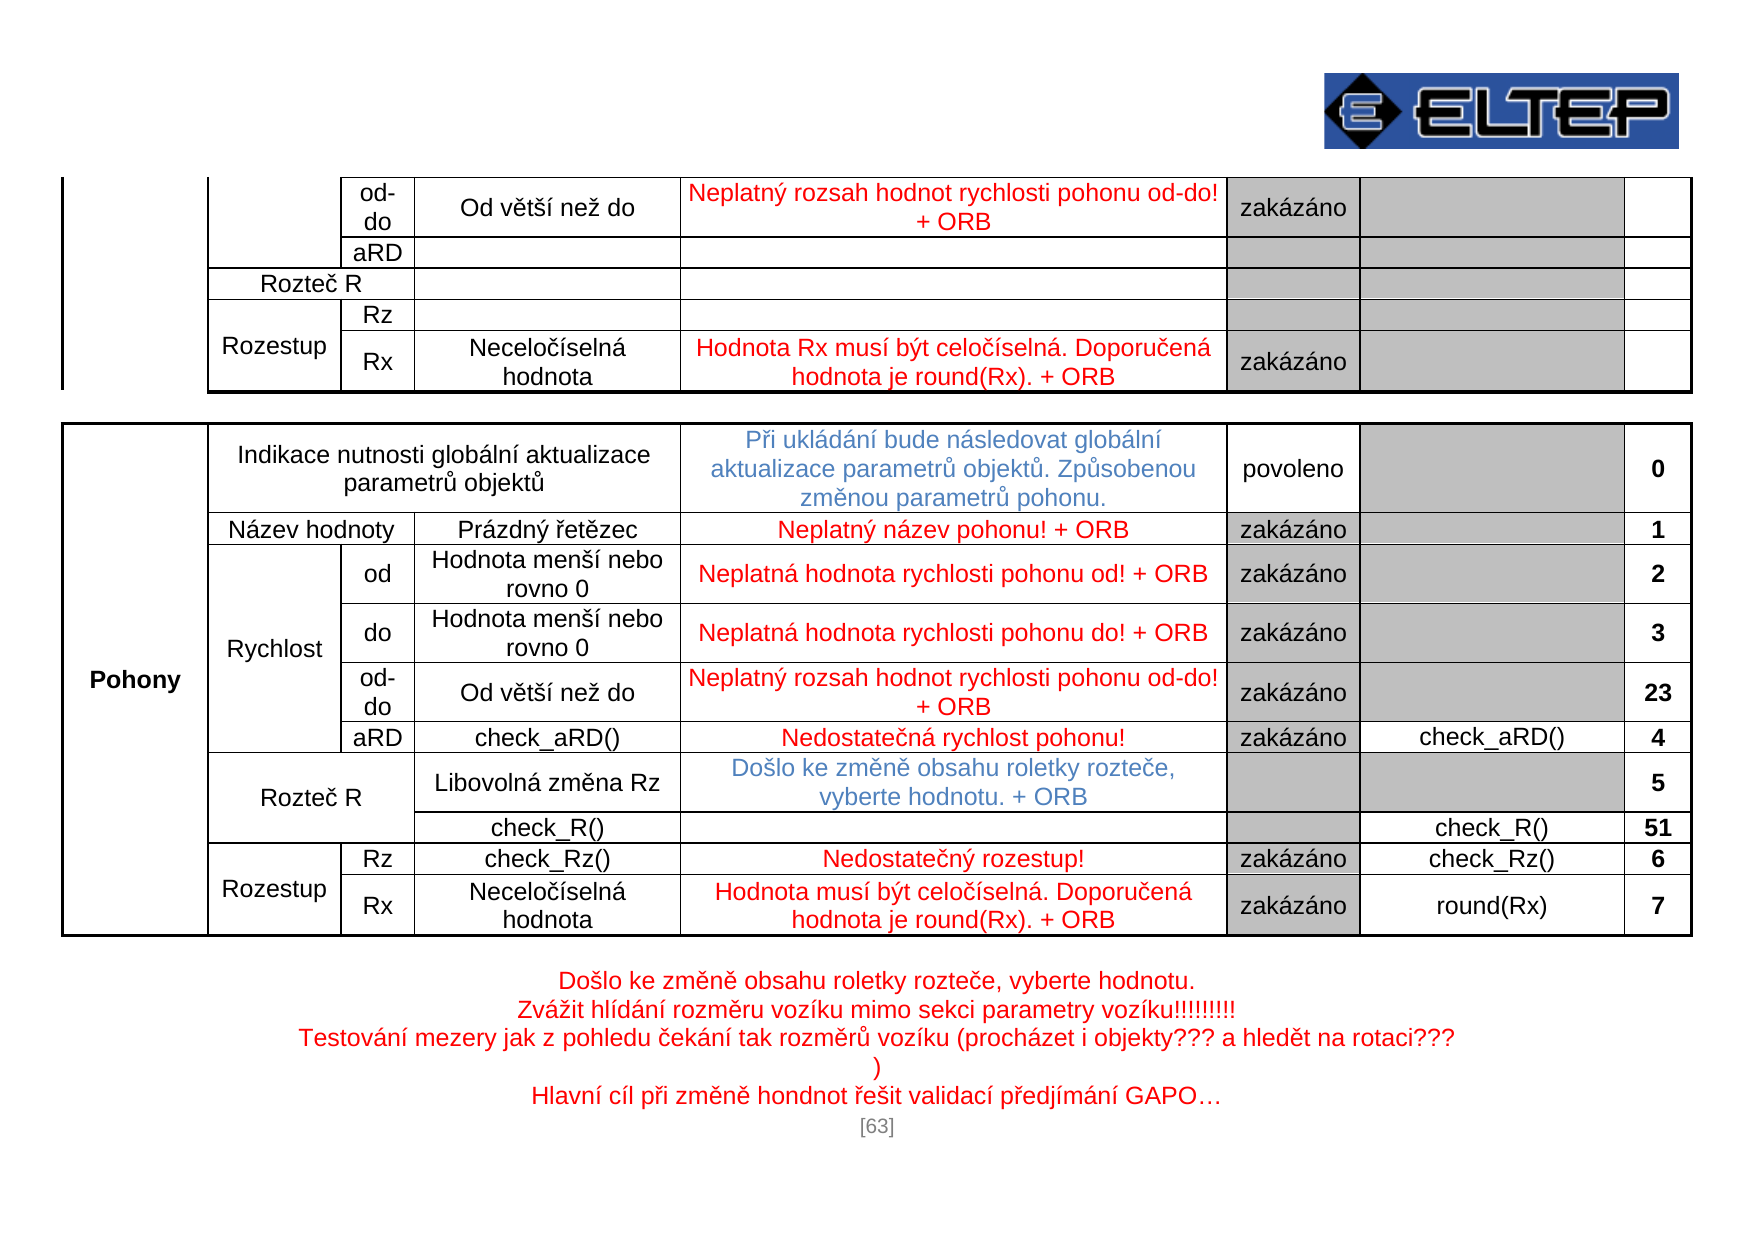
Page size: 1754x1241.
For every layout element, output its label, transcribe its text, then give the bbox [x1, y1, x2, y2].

table_cell check_Rz() [1361, 844, 1624, 873]
table_cell od-do [342, 178, 414, 236]
table_cell check_R() [1361, 813, 1624, 842]
table_cell do [342, 604, 414, 662]
table_cell Neplatná hodnota rychlosti pohonu do! + ORB [681, 604, 1226, 662]
table_cell [1361, 269, 1624, 298]
table_cell Libovolná změna Rz [415, 753, 680, 811]
table_cell [1361, 300, 1624, 330]
table_cell [415, 300, 680, 330]
table_cell Rozteč R [209, 269, 414, 298]
table_cell [1361, 513, 1624, 543]
table_cell 2 [1625, 545, 1690, 602]
table_cell Hodnota Rx musí být celočíselná. Doporučená hodnota je round(Rx). + ORB [681, 331, 1226, 390]
table_cell Neceločíselná hodnota [415, 331, 680, 390]
table_cell Neplatný rozsah hodnot rychlosti pohonu od-do! + ORB [681, 178, 1226, 236]
table_cell Rx [342, 331, 414, 390]
table_cell [1625, 331, 1690, 390]
table_cell aRD [342, 722, 414, 752]
table_cell aRD [342, 238, 414, 267]
table_cell Prázdný řetězec [415, 513, 680, 543]
text ) [75, 1052, 1679, 1081]
table_cell Neplatný rozsah hodnot rychlosti pohonu od-do! + ORB [681, 663, 1226, 721]
table_cell [1361, 331, 1624, 390]
table_cell [681, 300, 1226, 330]
table_cell [415, 238, 680, 267]
table_cell [1625, 300, 1690, 330]
table_cell 5 [1625, 753, 1690, 811]
table_cell [1361, 604, 1624, 662]
table_cell [1361, 178, 1624, 236]
table_cell 7 [1625, 875, 1690, 934]
table_cell zakázáno [1228, 513, 1359, 543]
table_header povoleno [1228, 425, 1359, 512]
table_cell Neceločíselná hodnota [415, 875, 680, 934]
table_cell zakázáno [1228, 604, 1359, 662]
table_cell 6 [1625, 844, 1690, 873]
table_cell Rozestup [209, 300, 340, 390]
table_cell Došlo ke změně obsahu roletky rozteče, vyberte hodnotu. + ORB [681, 753, 1226, 811]
table_cell Od větší než do [415, 178, 680, 236]
table_cell [1228, 269, 1359, 298]
table_cell Rychlost [209, 545, 340, 752]
table_cell zakázáno [1228, 663, 1359, 721]
table_cell od-do [342, 663, 414, 721]
table_cell Rozteč R [209, 753, 414, 842]
table_cell Rz [342, 300, 414, 330]
table_cell check_aRD() [415, 722, 680, 752]
text Hlavní cíl při změně hondnot řešit validací předjímání GAPO… [75, 1081, 1679, 1110]
table_cell Od větší než do [415, 663, 680, 721]
table_cell [681, 813, 1226, 842]
table_cell [415, 269, 680, 298]
table_cell round(Rx) [1361, 875, 1624, 934]
table_cell zakázáno [1228, 844, 1359, 873]
table_cell Neplatná hodnota rychlosti pohonu od! + ORB [681, 545, 1226, 602]
table_cell [1228, 753, 1359, 811]
table_cell Nedostatečný rozestup! [681, 844, 1226, 873]
table_cell [681, 238, 1226, 267]
table_cell [1361, 238, 1624, 267]
table_cell [1228, 238, 1359, 267]
table_cell Nedostatečná rychlost pohonu! [681, 722, 1226, 752]
table_cell Hodnota menší nebo rovno 0 [415, 545, 680, 602]
table_cell zakázáno [1228, 722, 1359, 752]
text Došlo ke změně obsahu roletky rozteče, vyberte hodnotu. [75, 966, 1679, 995]
table_cell [1361, 545, 1624, 602]
table_cell [1361, 663, 1624, 721]
table_cell Rz [342, 844, 414, 873]
table_cell 3 [1625, 604, 1690, 662]
table_cell zakázáno [1228, 331, 1359, 390]
table_cell [1228, 813, 1359, 842]
table_cell Název hodnoty [209, 513, 414, 543]
table_cell [1625, 269, 1690, 298]
table_cell Hodnota musí být celočíselná. Doporučená hodnota je round(Rx). + ORB [681, 875, 1226, 934]
table_cell Rx [342, 875, 414, 934]
table_cell Hodnota menší nebo rovno 0 [415, 604, 680, 662]
table_cell zakázáno [1228, 178, 1359, 236]
text Zvážit hlídání rozměru vozíku mimo sekci parametry vozíku!!!!!!!!! [75, 995, 1679, 1023]
table_cell [1625, 178, 1690, 236]
table_cell check_R() [415, 813, 680, 842]
table_cell Rozestup [209, 844, 340, 934]
table_header Pohony [64, 425, 207, 934]
table_header Indikace nutnosti globální aktualizace parametrů objektů [209, 425, 680, 512]
table_header Při ukládání bude následovat globální aktualizace parametrů objektů. Způsobenou změnou parametrů pohonu. [681, 425, 1226, 512]
table_header [1361, 425, 1624, 512]
table_cell zakázáno [1228, 545, 1359, 602]
table_cell [1625, 238, 1690, 267]
table_cell [1228, 300, 1359, 330]
table_cell 51 [1625, 813, 1690, 842]
table_cell [681, 269, 1226, 298]
picture [1324, 73, 1679, 149]
table_cell check_aRD() [1361, 722, 1624, 752]
table_header 0 [1625, 425, 1690, 512]
table_cell 23 [1625, 663, 1690, 721]
table_cell check_Rz() [415, 844, 680, 873]
text Testování mezery jak z pohledu čekání tak rozměrů vozíku (procházet i objekty??? a hledět na rotaci??? [75, 1023, 1679, 1052]
table_cell Neplatný název pohonu! + ORB [681, 513, 1226, 543]
table_cell [1361, 753, 1624, 811]
table_cell zakázáno [1228, 875, 1359, 934]
table_cell 1 [1625, 513, 1690, 543]
table_cell od [342, 545, 414, 602]
table_cell 4 [1625, 722, 1690, 752]
